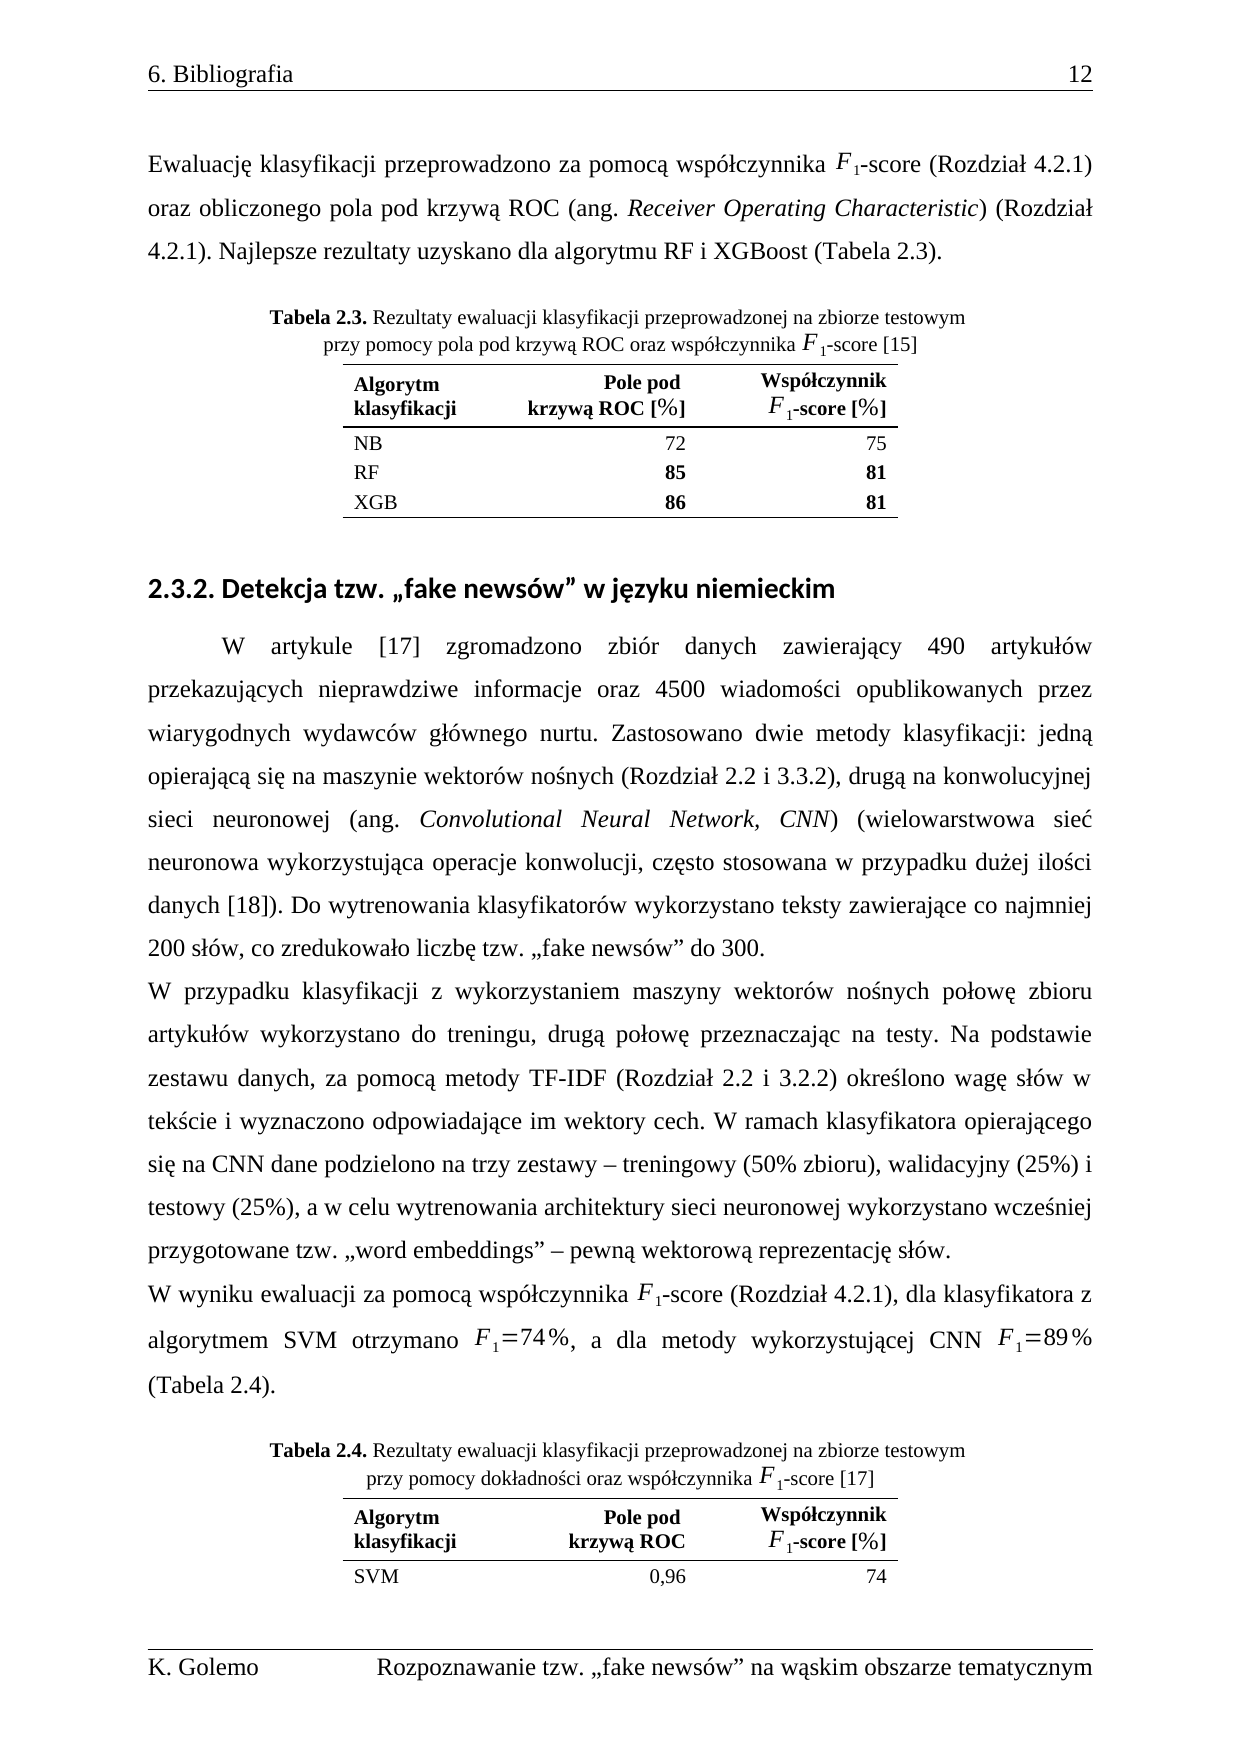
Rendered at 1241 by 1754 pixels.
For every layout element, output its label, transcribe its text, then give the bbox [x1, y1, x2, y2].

text Tabela 2.4. Rezultaty ewaluacji klasyfikacji przeprowadzonej na zbiorze testowym przy pomocy dokładności oraz współczynnika -score [148, 1438, 1093, 1493]
table_header Pole pod krzywą ROC [] [496, 365, 697, 426]
table_cell 81 [697, 458, 898, 487]
table_cell 75 [697, 428, 898, 457]
table_cell RF [343, 458, 496, 487]
table_cell 72 [496, 428, 697, 457]
table_header Współczynnik -score [] [697, 365, 898, 426]
table_header Algorytm klasyfikacji [343, 1499, 496, 1560]
table_cell NB [343, 428, 496, 457]
table_header Algorytm klasyfikacji [343, 365, 496, 426]
subtitle Detekcja tzw. „fake newsów” w języku niemieckim [148, 570, 1093, 605]
text Ewaluację klasyfikacji przeprowadzono za pomocą współczynnika -score (Rozdział 4.2.1) oraz obliczonego pola pod krzywą ROC (ang. Receiver Operating Characteristic) (Rozdział 4.2.1). Najlepsze rezultaty uzyskano dla algorytmu RF i XGBoost (Tabela 2.3). [148, 148, 1093, 265]
table_cell 86 [496, 487, 697, 517]
table_cell 74 [697, 1561, 898, 1591]
text W artykule zgromadzono zbiór danych zawierający 490 artykułów przekazujących nieprawdziwe informacje oraz 4500 wiadomości opublikowanych przez wiarygodnych wydawców głównego nurtu. Zastosowano dwie metody klasyfikacji: jedną opierającą się na maszynie wektorów nośnych (Rozdział 2.2 i 3.3.2), drugą na konwolucyjnej sieci neuronowej (ang. Convolutional Neural Network, CNN) (wielowarstwowa sieć neuronowa wykorzystująca operacje konwolucji, często stosowana w przypadku dużej ilości danych ). Do wytrenowania klasyfikatorów wykorzystano teksty zawierające co najmniej 200 słów, co zredukowało liczbę tzw. „fake newsów” do 300. [148, 631, 1093, 962]
table_cell 0,96 [496, 1561, 697, 1591]
table_cell SVM [343, 1561, 496, 1591]
table_cell 85 [496, 458, 697, 487]
text Tabela 2.3. Rezultaty ewaluacji klasyfikacji przeprowadzonej na zbiorze testowym przy pomocy pola pod krzywą ROC oraz współczynnika -score [148, 304, 1093, 360]
table_header Współczynnik -score [] [697, 1499, 898, 1560]
table_cell XGB [343, 487, 496, 517]
text W przypadku klasyfikacji z wykorzystaniem maszyny wektorów nośnych połowę zbioru artykułów wykorzystano do treningu, drugą połowę przeznaczając na testy. Na podstawie zestawu danych, za pomocą metody TF-IDF (Rozdział 2.2 i 3.2.2) określono wagę słów w tekście i wyznaczono odpowiadające im wektory cech. W ramach klasyfikatora opierającego się na CNN dane podzielono na trzy zestawy – treningowy (50% zbioru), walidacyjny (25%) i testowy (25%), a w celu wytrenowania architektury sieci neuronowej wykorzystano wcześniej przygotowane tzw. „word embeddings” – pewną wektorową reprezentację słów. [148, 976, 1093, 1264]
text W wyniku ewaluacji za pomocą współczynnika -score (Rozdział 4.2.1), dla klasyfikatora z algorytmem SVM otrzymano , a dla metody wykorzystującej CNN (Tabela 2.4). [148, 1278, 1093, 1398]
table_header Pole pod krzywą ROC [496, 1499, 697, 1560]
table_cell 81 [697, 487, 898, 517]
